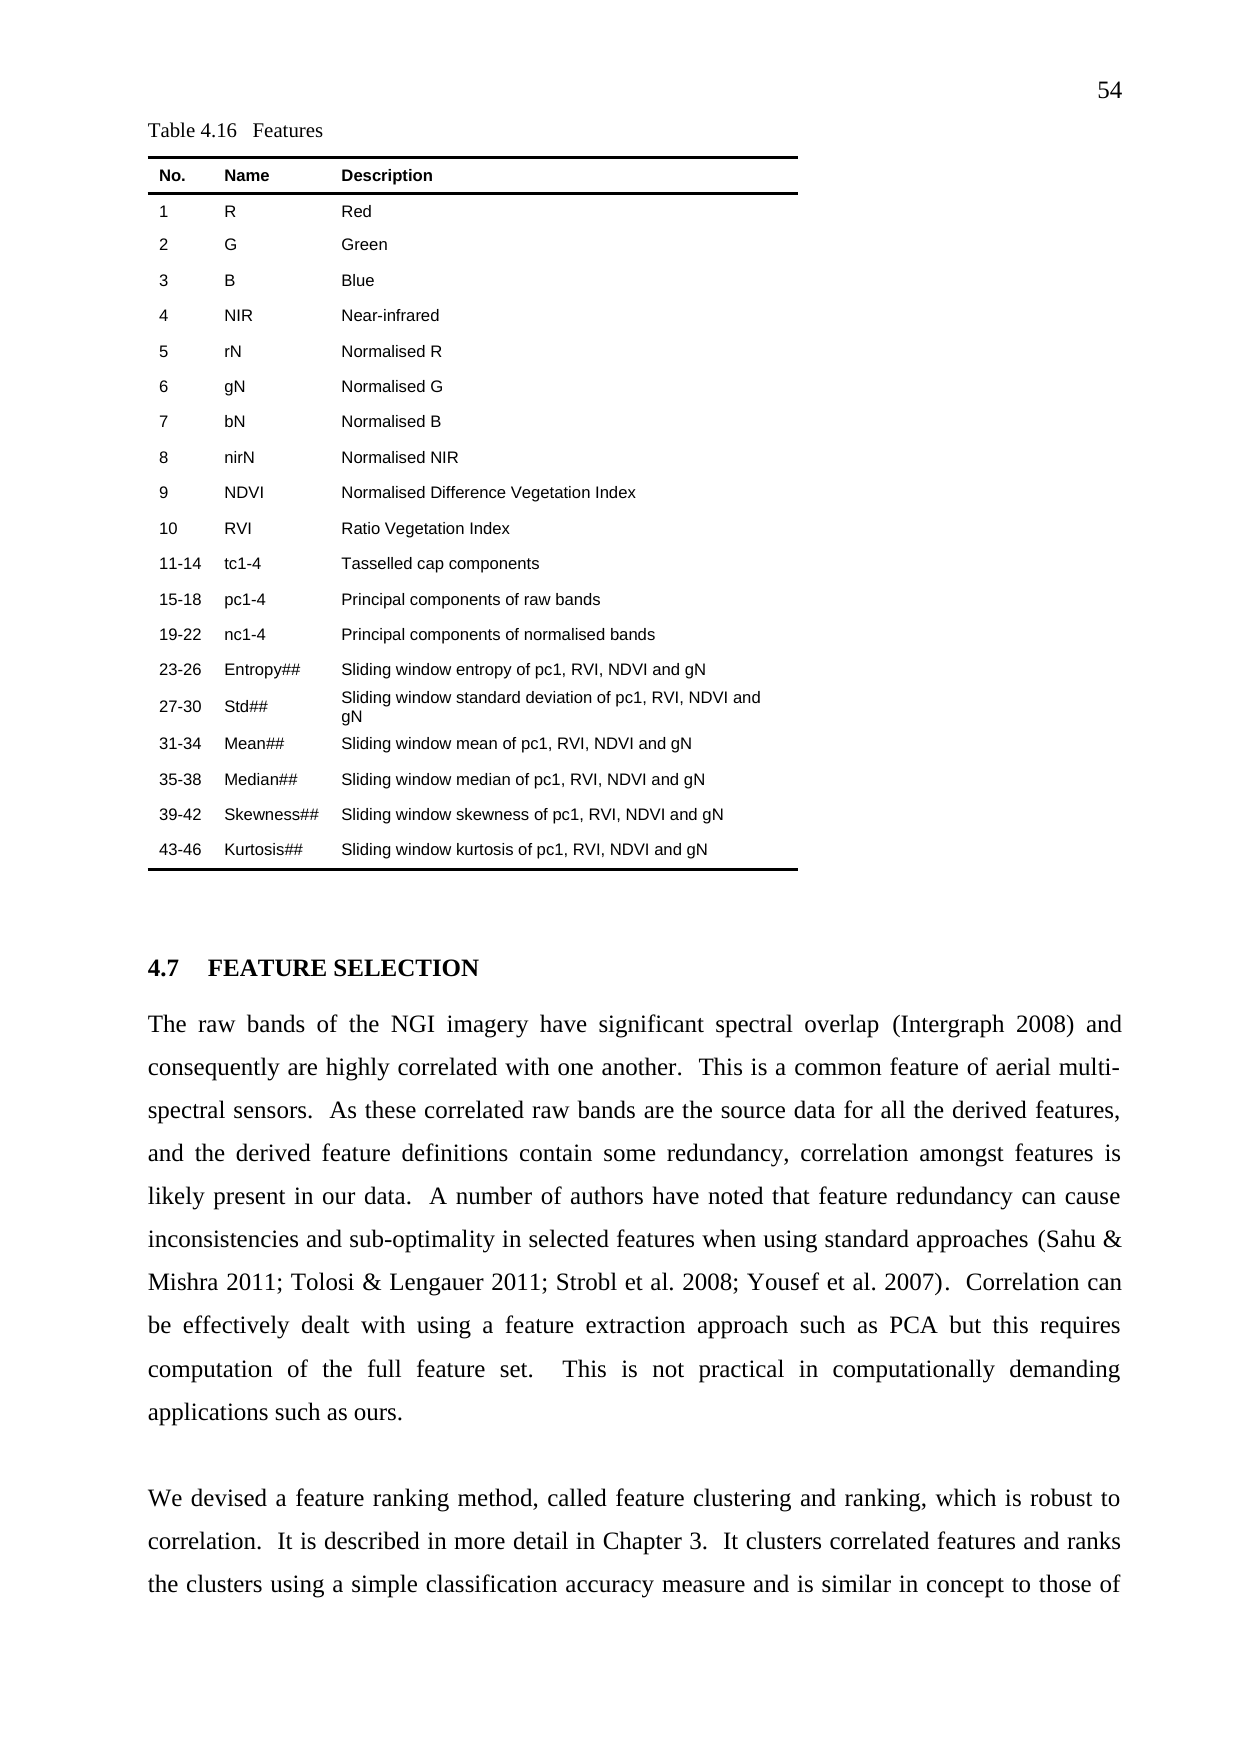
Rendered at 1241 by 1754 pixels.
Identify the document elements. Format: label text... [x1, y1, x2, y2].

table_cell Sliding window skewness of pc1, RVI, NDVI and gN [330, 797, 798, 832]
subtitle FEATURE SELECTION [148, 953, 1122, 982]
table_cell 6 [148, 369, 213, 404]
table_cell 2 [148, 227, 213, 262]
table_cell NDVI [213, 475, 330, 510]
table_cell Sliding window mean of pc1, RVI, NDVI and gN [330, 726, 798, 761]
table_cell 7 [148, 404, 213, 439]
table_cell Normalised R [330, 333, 798, 369]
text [148, 1483, 1122, 1598]
table_cell Normalised B [330, 404, 798, 439]
table_cell 3 [148, 263, 213, 298]
table_cell NIR [213, 298, 330, 333]
table_cell RVI [213, 510, 330, 546]
table_cell Kurtosis## [213, 832, 330, 867]
table_header No. [148, 159, 213, 192]
table_cell rN [213, 333, 330, 369]
table_cell Near-infrared [330, 298, 798, 333]
table_cell tc1-4 [213, 546, 330, 581]
table_cell 15-18 [148, 581, 213, 617]
table_cell 1 [148, 195, 213, 227]
table_cell 43-46 [148, 832, 213, 867]
table_cell Principal components of normalised bands [330, 617, 798, 652]
table_cell bN [213, 404, 330, 439]
table_cell 39-42 [148, 797, 213, 832]
table_cell nc1-4 [213, 617, 330, 652]
table_cell Normalised G [330, 369, 798, 404]
table_cell Normalised Difference Vegetation Index [330, 475, 798, 510]
table_cell Ratio Vegetation Index [330, 510, 798, 546]
table_cell G [213, 227, 330, 262]
table_cell Principal components of raw bands [330, 581, 798, 617]
table_cell Median## [213, 761, 330, 797]
table_cell gN [213, 369, 330, 404]
table_cell R [213, 195, 330, 227]
table_cell 11-14 [148, 546, 213, 581]
table_cell 23-26 [148, 652, 213, 687]
table_cell Normalised NIR [330, 440, 798, 475]
table_cell Sliding window entropy of pc1, RVI, NDVI and gN [330, 652, 798, 687]
table_cell 4 [148, 298, 213, 333]
table_cell pc1-4 [213, 581, 330, 617]
table_cell Entropy## [213, 652, 330, 687]
table_cell B [213, 263, 330, 298]
table_cell nirN [213, 440, 330, 475]
table_cell Sliding window kurtosis of pc1, RVI, NDVI and gN [330, 832, 798, 867]
table_cell Sliding window median of pc1, RVI, NDVI and gN [330, 761, 798, 797]
table_cell 8 [148, 440, 213, 475]
table_cell 35-38 [148, 761, 213, 797]
table_cell Red [330, 195, 798, 227]
table_cell Blue [330, 263, 798, 298]
table_cell 31-34 [148, 726, 213, 761]
table_cell Skewness## [213, 797, 330, 832]
table_cell Green [330, 227, 798, 262]
table_cell 5 [148, 333, 213, 369]
table_header Description [330, 159, 798, 192]
text The raw bands of the NGI imagery have significant spectral overlap (Intergraph 2008) and consequently are highly correlated with one another. This is a common feature of aerial multi-spectral sensors. As these correlated raw bands are the source data for all the derived features, and the derived feature definitions contain some redundancy, correlation amongst features is likely present in our data. A number of authors have noted that feature redundancy can cause inconsistencies and sub-optimality in selected features when using standard approaches (Sahu & Mishra 2011; Tolosi & Lengauer 2011; Strobl et al. 2008; Yousef et al. 2007). Correlation can be effectively dealt with using a feature extraction approach such as PCA but this requires computation of the full feature set. This is not practical in computationally demanding applications such as ours. [148, 1009, 1122, 1426]
table_cell 10 [148, 510, 213, 546]
table_cell 9 [148, 475, 213, 510]
table_cell Sliding window standard deviation of pc1, RVI, NDVI and gN [330, 688, 798, 726]
table_header Name [213, 159, 330, 192]
table_cell 19-22 [148, 617, 213, 652]
table_cell 27-30 [148, 688, 213, 726]
table_cell Tasselled cap components [330, 546, 798, 581]
table_cell Mean## [213, 726, 330, 761]
table_cell Std## [213, 688, 330, 726]
